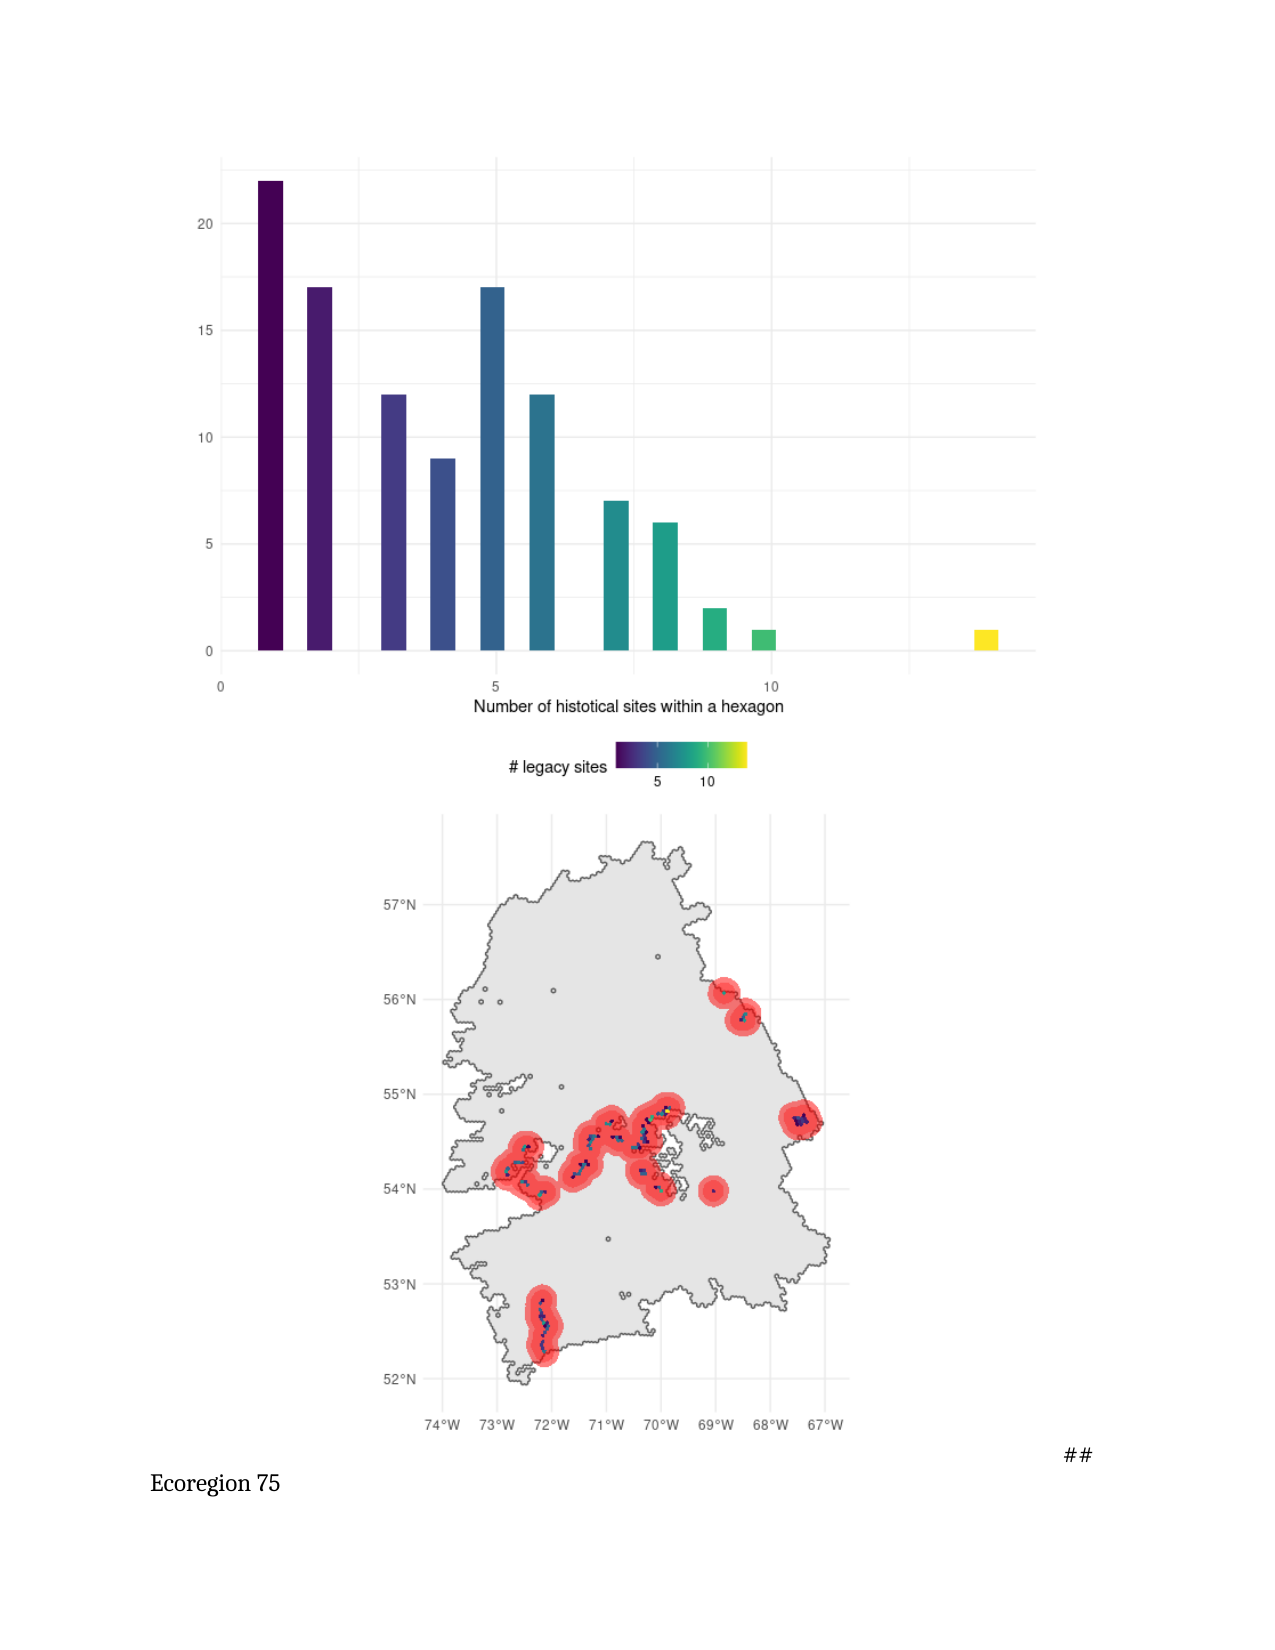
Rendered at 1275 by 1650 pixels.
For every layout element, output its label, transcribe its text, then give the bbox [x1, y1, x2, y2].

picture [168, 150, 1044, 1463]
